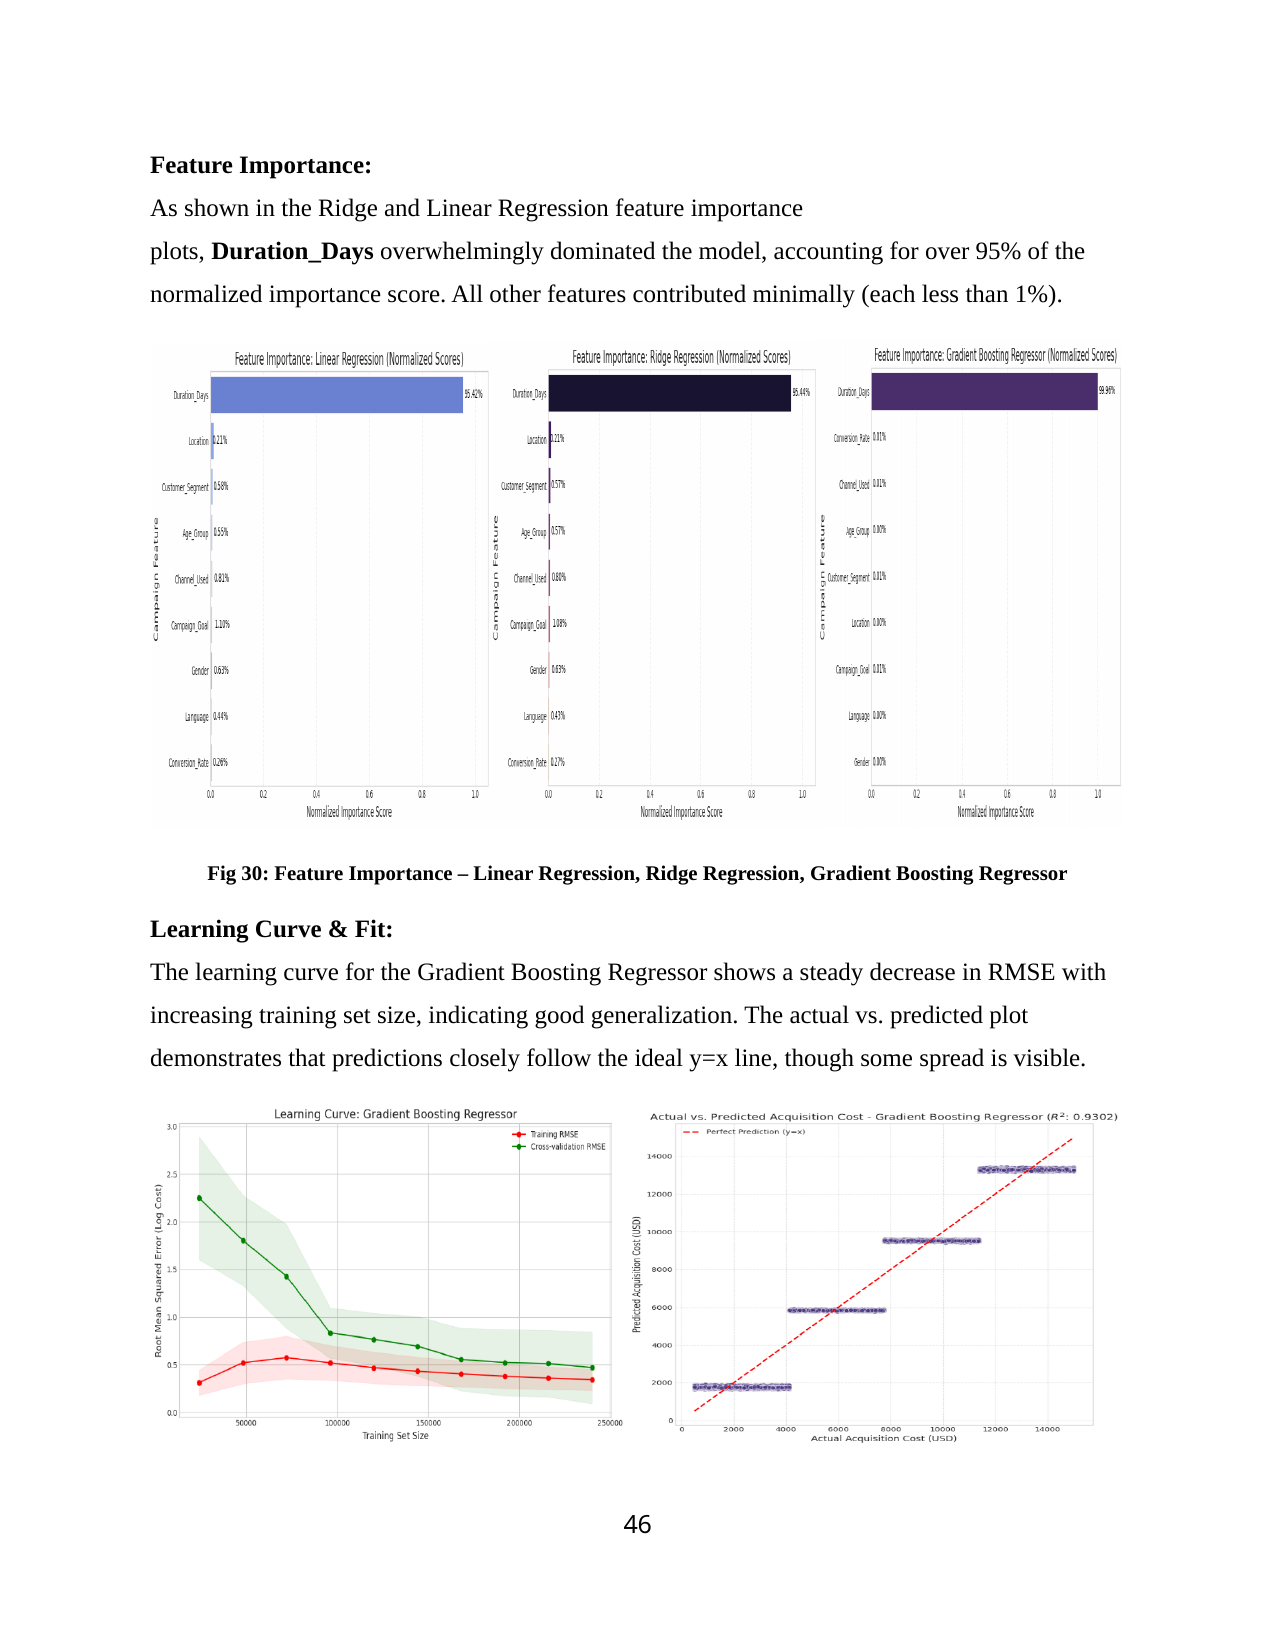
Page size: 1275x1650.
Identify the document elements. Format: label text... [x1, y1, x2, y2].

text Learning Curve & Fit: The learning curve for the Gradient Boosting Regressor shows a steady decrease in RMSE with increasing training set size, indicating good generalization. The actual vs. predicted plot demonstrates that predictions closely follow the ideal y=x line, though some spread is visible. [150, 914, 1125, 1072]
text Feature Importance: As shown in the Ridge and Linear Regression feature importance plots, Duration_Days overwhelmingly dominated the model, accounting for over 95% of the normalized importance score. All other features contributed minimally (each less than 1%). [150, 150, 1125, 308]
picture [150, 1103, 1124, 1447]
picture [150, 339, 1123, 828]
text Fig 30: Feature Importance – Linear Regression, Ridge Regression, Gradient Boosting Regressor [150, 861, 1125, 885]
